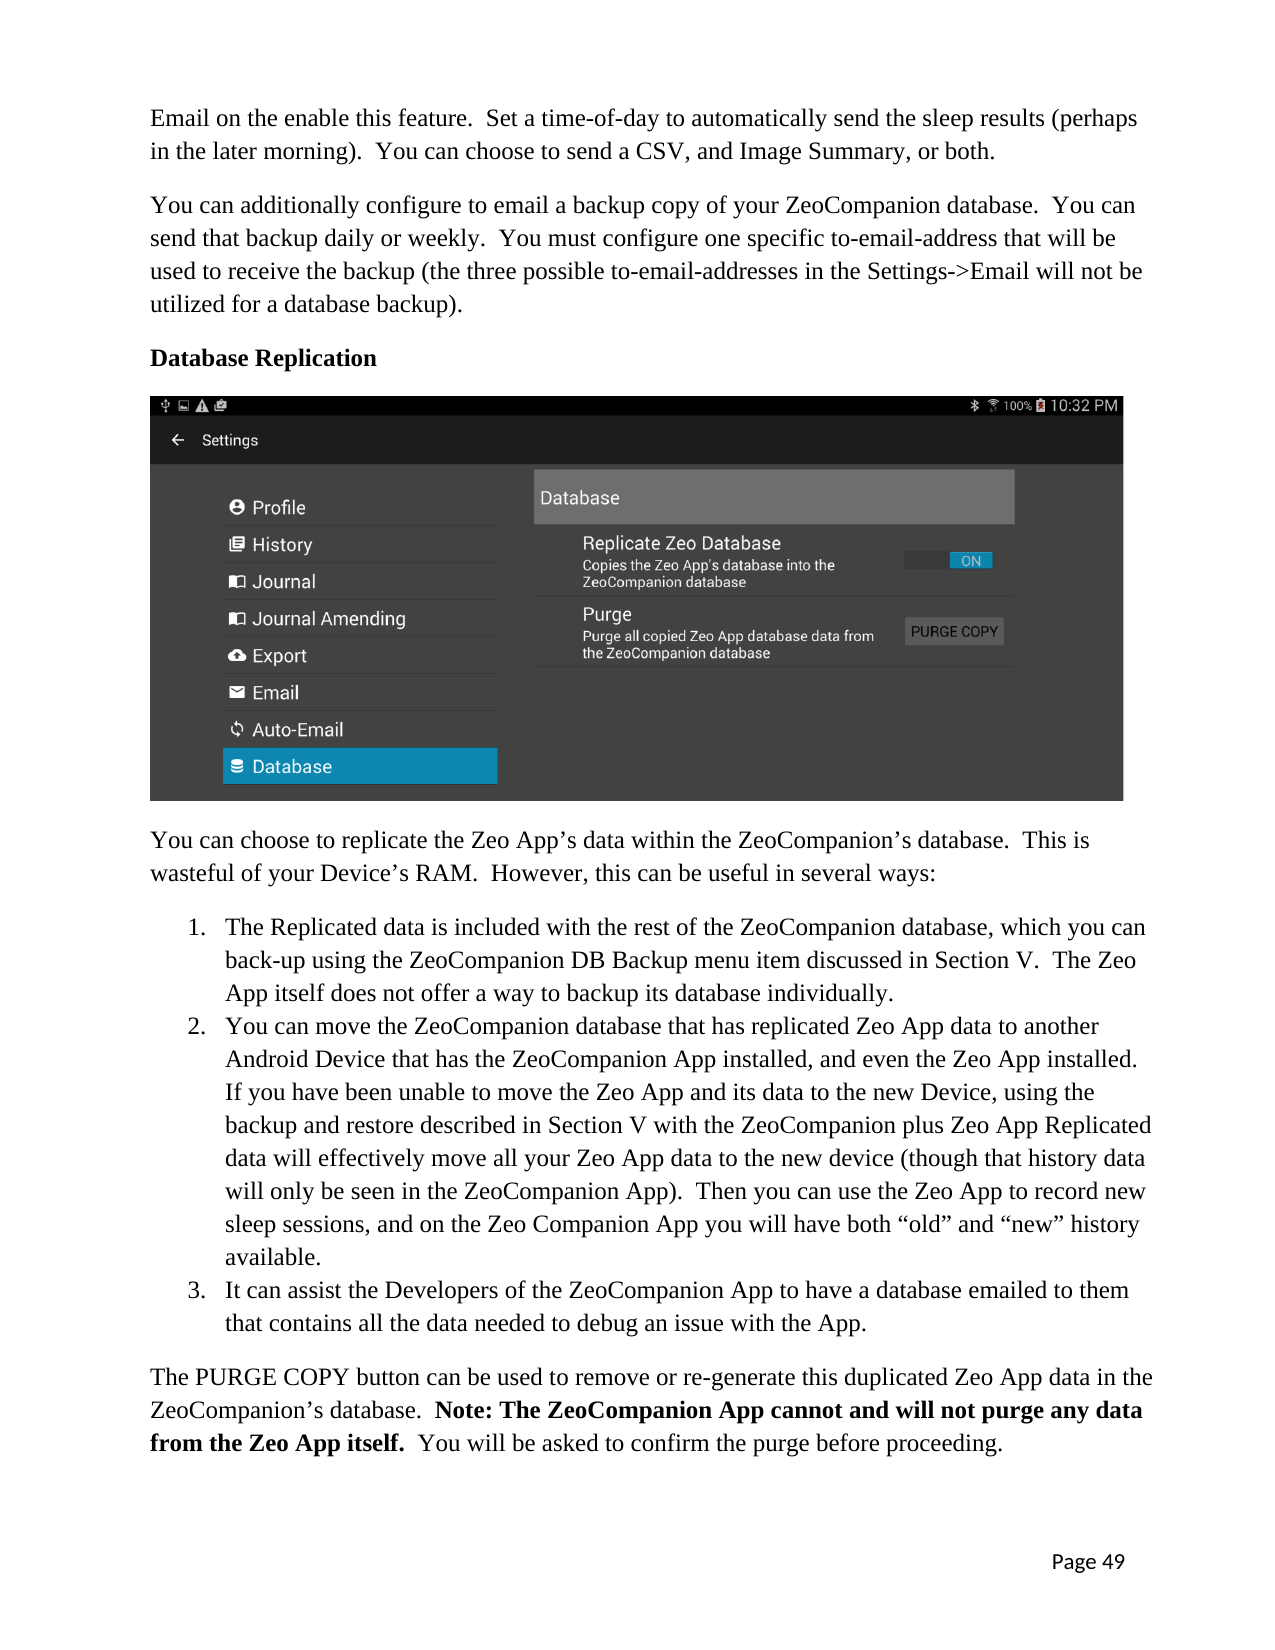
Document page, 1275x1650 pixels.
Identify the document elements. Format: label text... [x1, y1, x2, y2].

text You can additionally configure to email a backup copy of your ZeoCompanion database. You can send that backup daily or weekly. You must configure one specific to-email-address that will be used to receive the backup (the three possible to-email-addresses in the Settings->Email will not be utilized for a database backup). [150, 190, 1162, 318]
text Database Replication [150, 343, 1162, 372]
picture [150, 396, 1124, 801]
list It can assist the Developers of the ZeoCompanion App to have a database emailed to them that contains all the data needed to debug an issue with the App. [187, 1275, 1162, 1337]
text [150, 103, 1162, 165]
list The Replicated data is included with the rest of the ZeoCompanion database, which you can back-up using the ZeoCompanion DB Backup menu item discussed in Section V. The Zeo App itself does not offer a way to backup its database individually. [187, 912, 1162, 1007]
list You can move the ZeoCompanion database that has replicated Zeo App data to another Android Device that has the ZeoCompanion App installed, and even the Zeo App installed. If you have been unable to move the Zeo App and its data to the new Device, using the backup and restore described in Section V with the ZeoCompanion plus Zeo App Replicated data will effectively move all your Zeo App data to the new device (though that history data will only be seen in the ZeoCompanion App). Then you can use the Zeo App to record new sleep sessions, and on the Zeo Companion App you will have both “old” and “new” history available. [187, 1011, 1162, 1271]
text You can choose to replicate the Zeo App’s data within the ZeoCompanion’s database. This is wasteful of your Device’s RAM. However, this can be useful in several ways: [150, 825, 1162, 887]
text The PURGE COPY button can be used to remove or re-generate this duplicated Zeo App data in the ZeoCompanion’s database. Note: The ZeoCompanion App cannot and will not purge any data from the Zeo App itself. You will be asked to confirm the purge before proceeding. [150, 1362, 1162, 1457]
